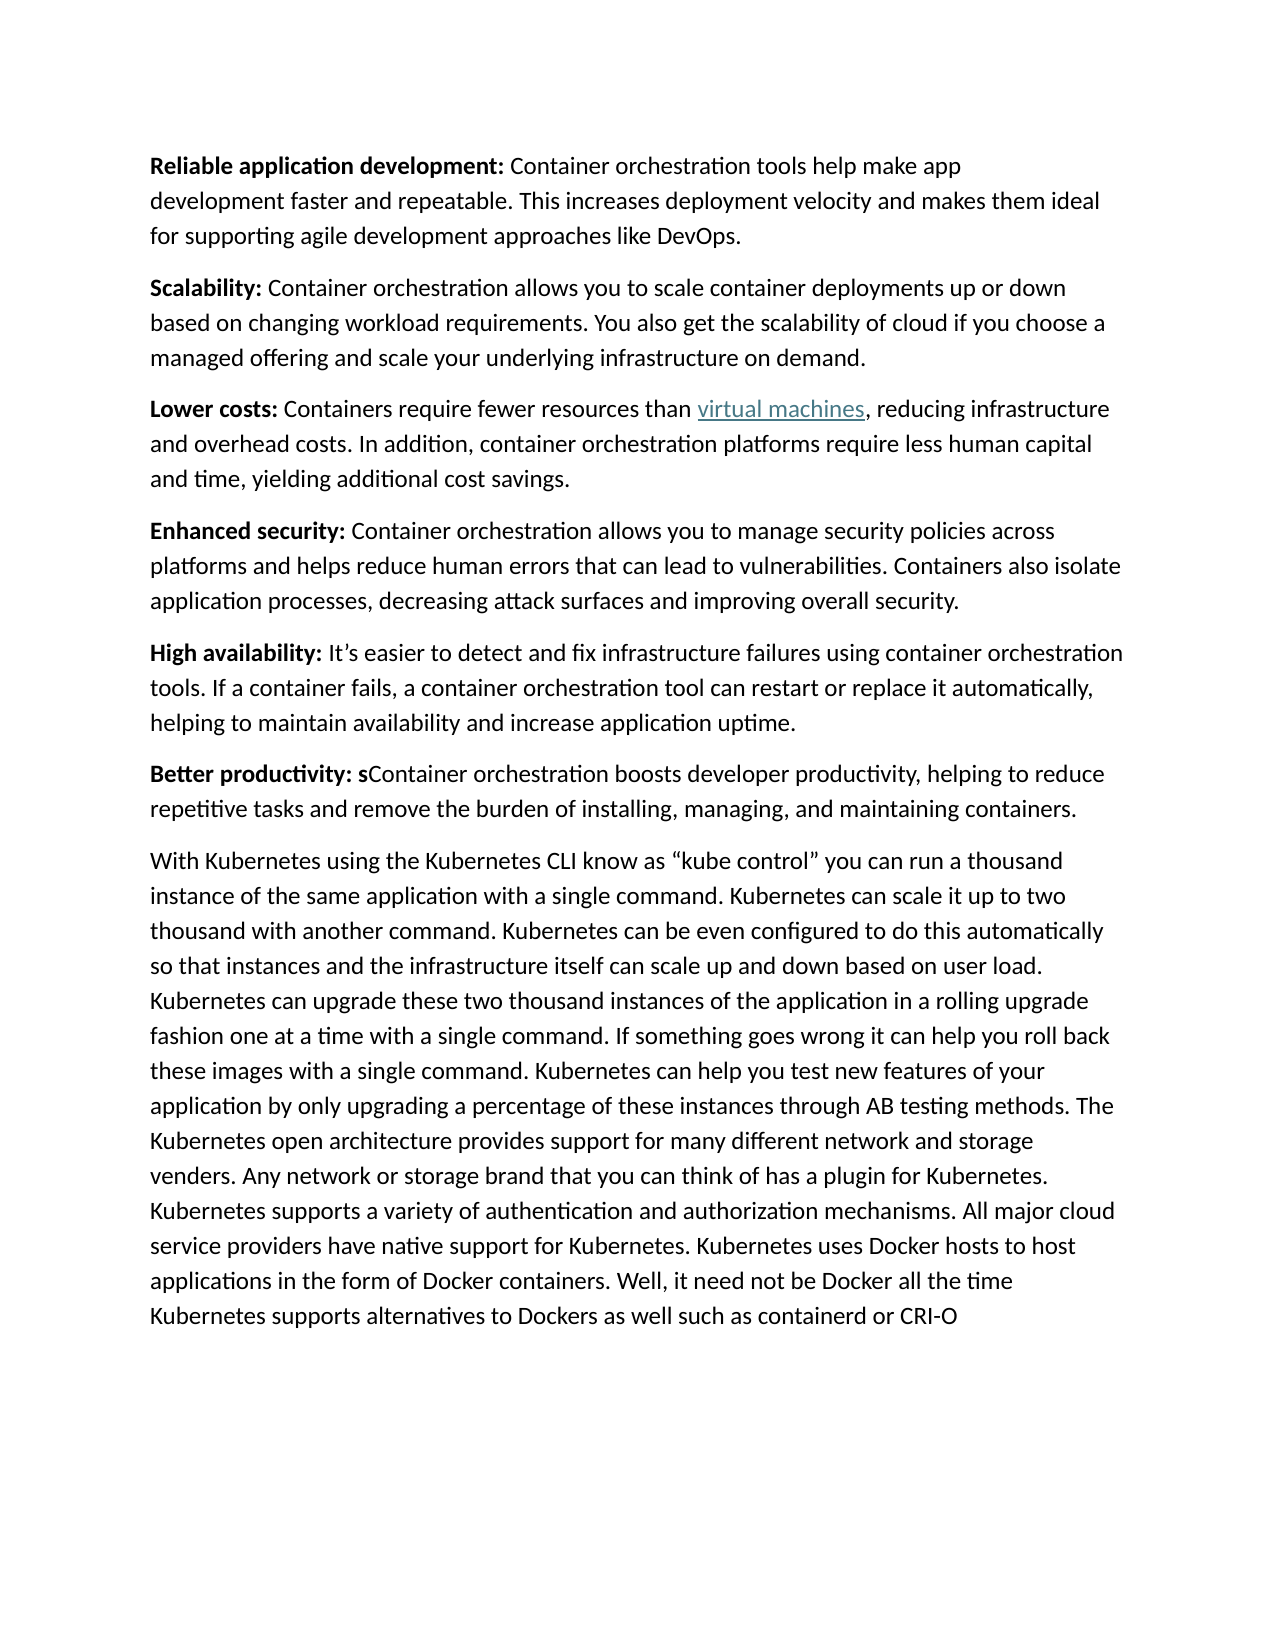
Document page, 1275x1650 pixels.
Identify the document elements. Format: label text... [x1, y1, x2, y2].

text Enhanced security: Container orchestration allows you to manage security policies across platforms and helps reduce human errors that can lead to vulnerabilities. Containers also isolate application processes, decreasing attack surfaces and improving overall security. [150, 515, 1125, 616]
text Reliable application development: Container orchestration tools help make app development faster and repeatable. This increases deployment velocity and makes them ideal for supporting agile development approaches like DevOps. [150, 150, 1125, 251]
text With Kubernetes using the Kubernetes CLI know as “kube control” you can run a thousand instance of the same application with a single command. Kubernetes can scale it up to two thousand with another command. Kubernetes can be even configured to do this automatically so that instances and the infrastructure itself can scale up and down based on user load. Kubernetes can upgrade these two thousand instances of the application in a rolling upgrade fashion one at a time with a single command. If something goes wrong it can help you roll back these images with a single command. Kubernetes can help you test new features of your application by only upgrading a percentage of these instances through AB testing methods. The Kubernetes open architecture provides support for many different network and storage venders. Any network or storage brand that you can think of has a plugin for Kubernetes. Kubernetes supports a variety of authentication and authorization mechanisms. All major cloud service providers have native support for Kubernetes. Kubernetes uses Docker hosts to host applications in the form of Docker containers. Well, it need not be Docker all the time Kubernetes supports alternatives to Dockers as well such as containerd or CRI-O [150, 845, 1125, 1331]
text Scalability: Container orchestration allows you to scale container deployments up or down based on changing workload requirements. You also get the scalability of cloud if you choose a managed offering and scale your underlying infrastructure on demand. [150, 272, 1125, 372]
text Better productivity: sContainer orchestration boosts developer productivity, helping to reduce repetitive tasks and remove the burden of installing, managing, and maintaining containers. [150, 758, 1125, 824]
text High availability: It’s easier to detect and fix infrastructure failures using container orchestration tools. If a container fails, a container orchestration tool can restart or replace it automatically, helping to maintain availability and increase application uptime. [150, 637, 1125, 737]
text Lower costs: Containers require fewer resources than virtual machines, reducing infrastructure and overhead costs. In addition, container orchestration platforms require less human capital and time, yielding additional cost savings. [150, 393, 1125, 494]
